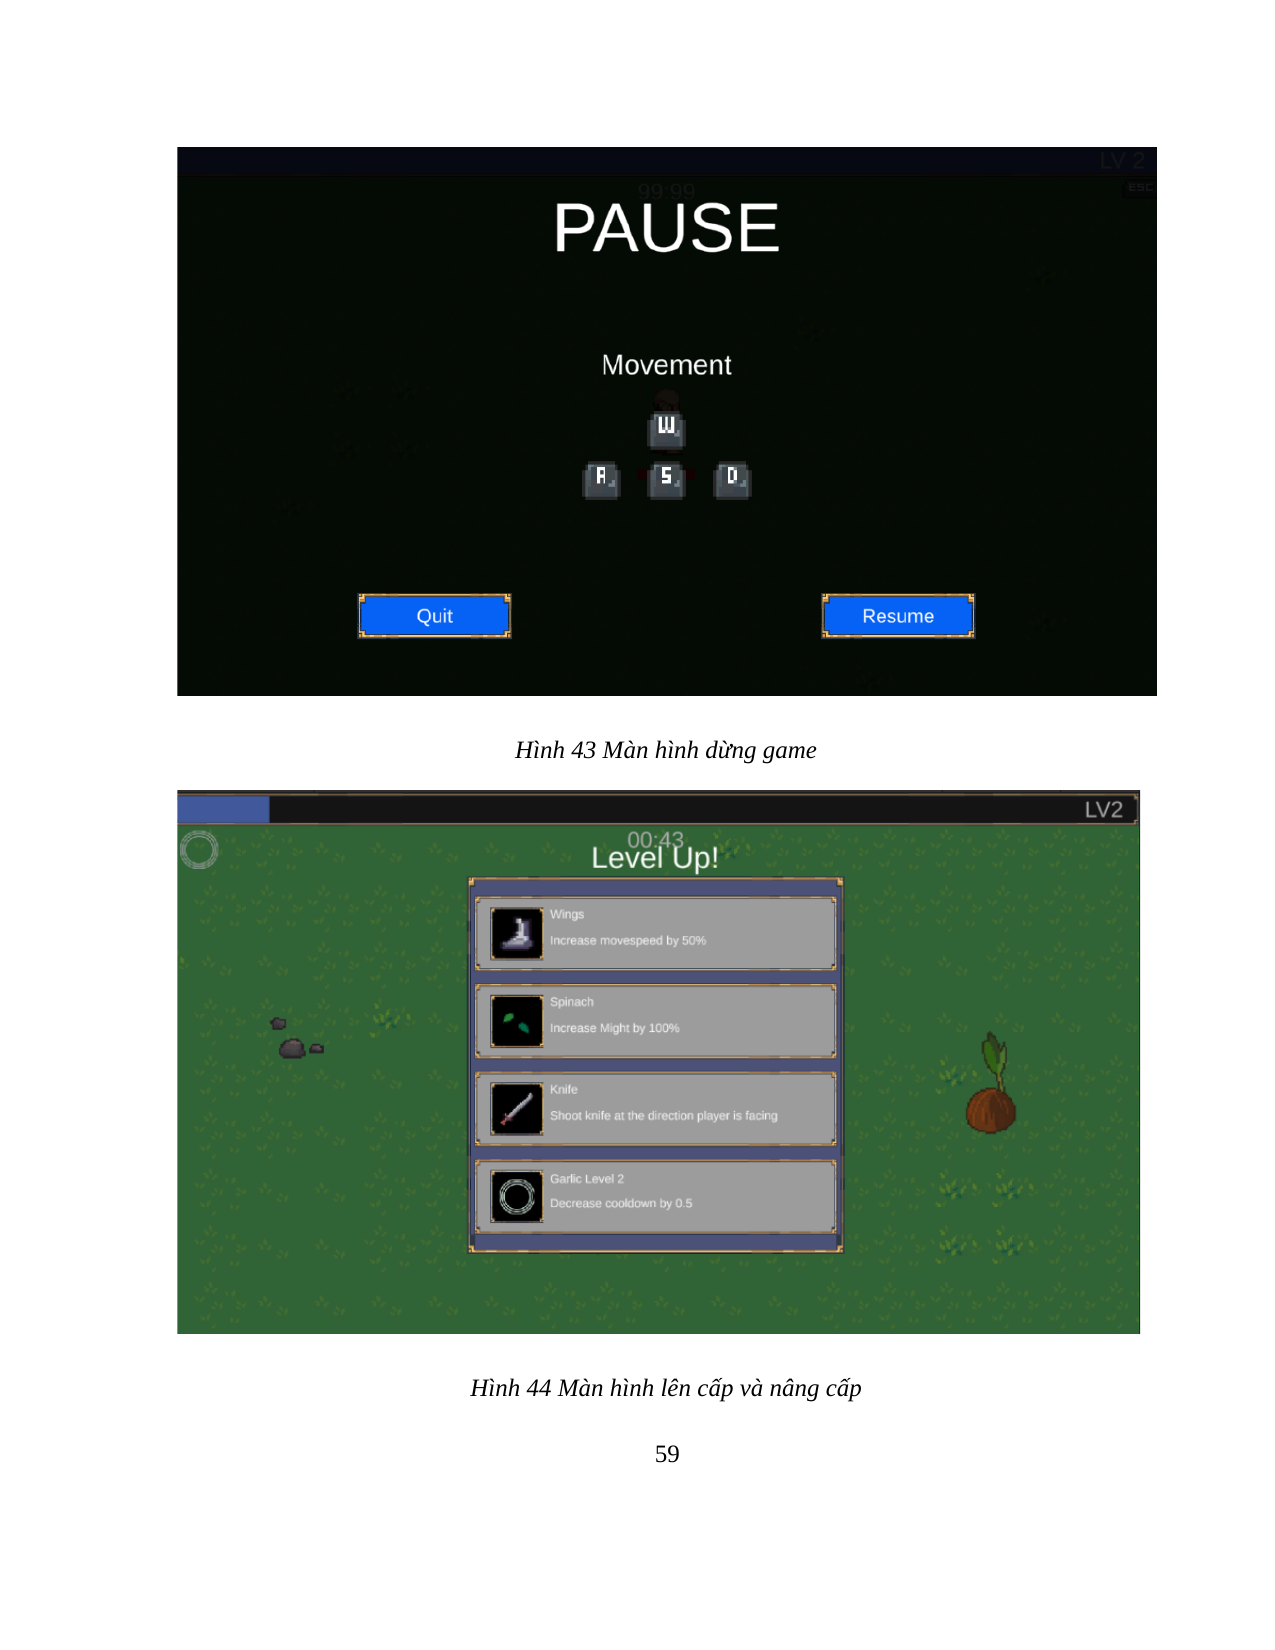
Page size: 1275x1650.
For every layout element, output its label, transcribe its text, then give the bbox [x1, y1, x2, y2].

text Hình 44 Màn hình lên cấp và nâng cấp [177, 1373, 1157, 1402]
text Hình 43 Màn hình dừng game [177, 735, 1157, 764]
picture [177, 790, 1141, 1334]
picture [177, 147, 1157, 696]
